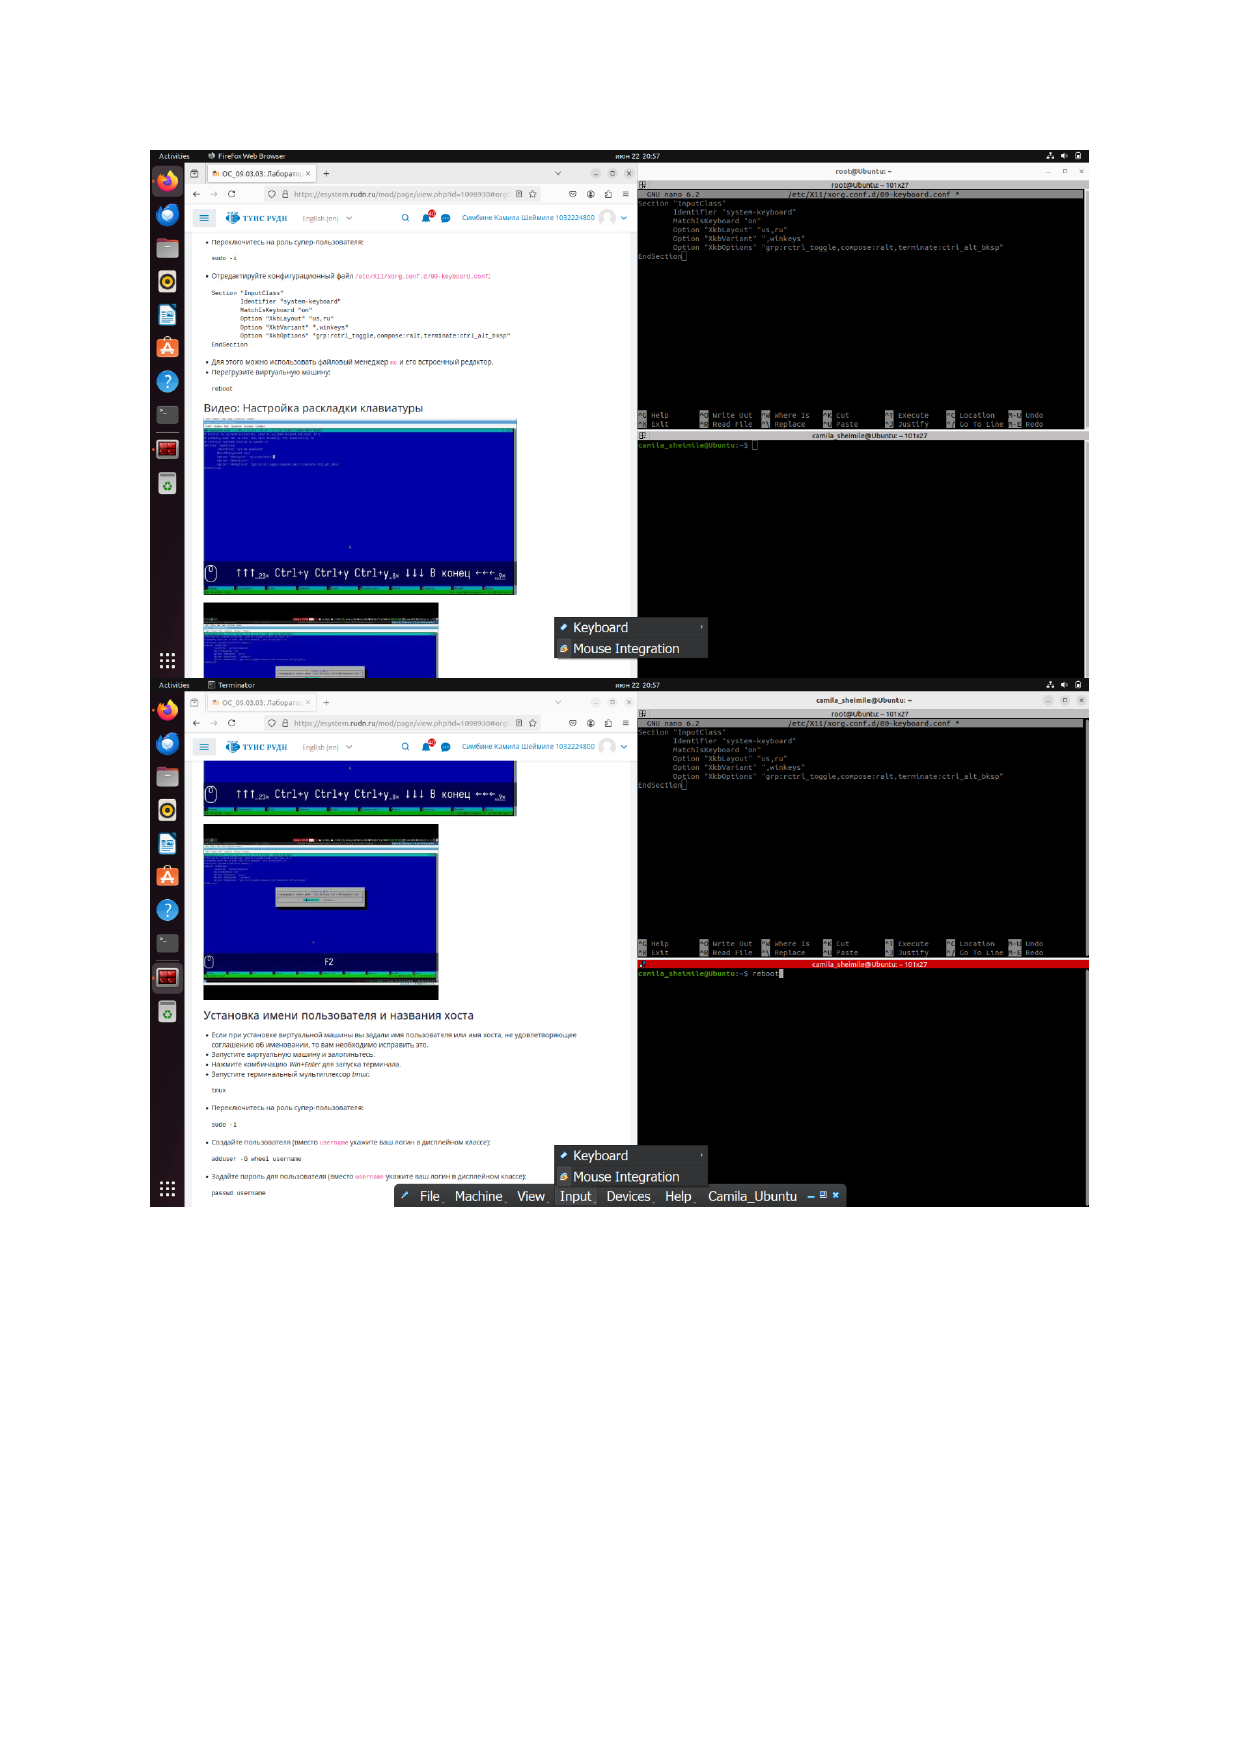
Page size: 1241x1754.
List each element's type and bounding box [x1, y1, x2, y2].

picture [150, 150, 1089, 1207]
